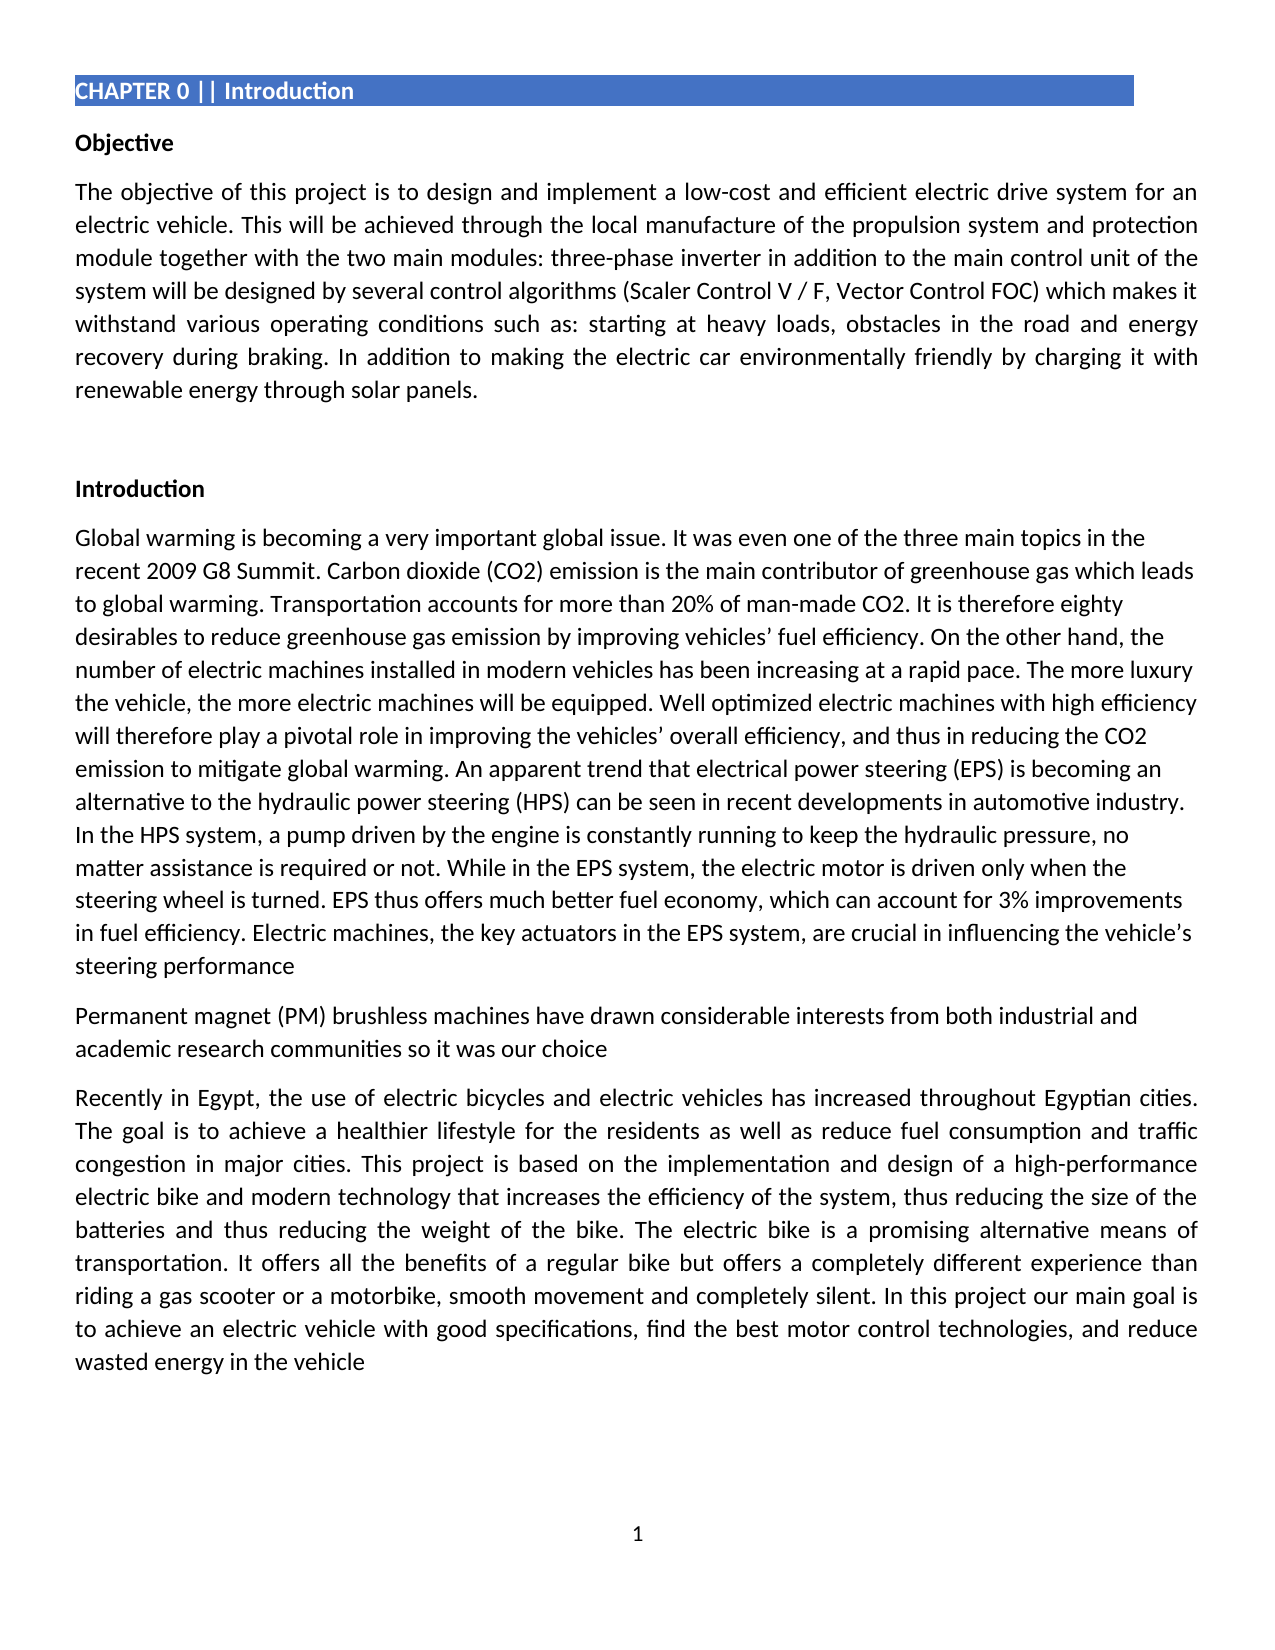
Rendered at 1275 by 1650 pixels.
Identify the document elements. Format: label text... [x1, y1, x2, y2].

text CHAPTER 0 || Introduction [75, 75, 1134, 106]
text The objective of this project is to design and implement a low-cost and efficient electric drive system for an electric vehicle. This will be achieved through the local manufacture of the propulsion system and protection module together with the two main modules: three-phase inverter in addition to the main control unit of the system will be designed by several control algorithms (Scaler Control V / F, Vector Control FOC) which makes it withstand various operating conditions such as: starting at heavy loads, obstacles in the road and energy recovery during braking. In addition to making the electric car environmentally friendly by charging it with renewable energy through solar panels. [75, 176, 1200, 404]
text Global warming is becoming a very important global issue. It was even one of the three main topics in the recent 2009 G8 Summit. Carbon dioxide (CO2) emission is the main contributor of greenhouse gas which leads to global warming. Transportation accounts for more than 20% of man-made CO2. It is therefore eighty desirables to reduce greenhouse gas emission by improving vehicles’ fuel efficiency. On the other hand, the number of electric machines installed in modern vehicles has been increasing at a rapid pace. The more luxury the vehicle, the more electric machines will be equipped. Well optimized electric machines with high efficiency will therefore play a pivotal role in improving the vehicles’ overall efficiency, and thus in reducing the CO2 emission to mitigate global warming. An apparent trend that electrical power steering (EPS) is becoming an alternative to the hydraulic power steering (HPS) can be seen in recent developments in automotive industry. In the HPS system, a pump driven by the engine is constantly running to keep the hydraulic pressure, no matter assistance is required or not. While in the EPS system, the electric motor is driven only when the steering wheel is turned. EPS thus offers much better fuel economy, which can account for 3% improvements in fuel efficiency. Electric machines, the key actuators in the EPS system, are crucial in influencing the vehicle’s steering performance [75, 522, 1200, 981]
text Permanent magnet (PM) brushless machines have drawn considerable interests from both industrial and academic research communities so it was our choice [75, 1000, 1200, 1063]
text Introduction [75, 473, 1200, 503]
text Recently in Egypt, the use of electric bicycles and electric vehicles has increased throughout Egyptian cities. The goal is to achieve a healthier lifestyle for the residents as well as reduce fuel consumption and traffic congestion in major cities. This project is based on the implementation and design of a high-performance electric bike and modern technology that increases the efficiency of the system, thus reducing the size of the batteries and thus reducing the weight of the bike. The electric bike is a promising alternative means of transportation. It offers all the benefits of a regular bike but offers a completely different experience than riding a gas scooter or a motorbike, smooth movement and completely silent. In this project our main goal is to achieve an electric vehicle with good specifications, find the best motor control technologies, and reduce wasted energy in the vehicle [75, 1082, 1200, 1376]
text Objective [75, 127, 1200, 157]
